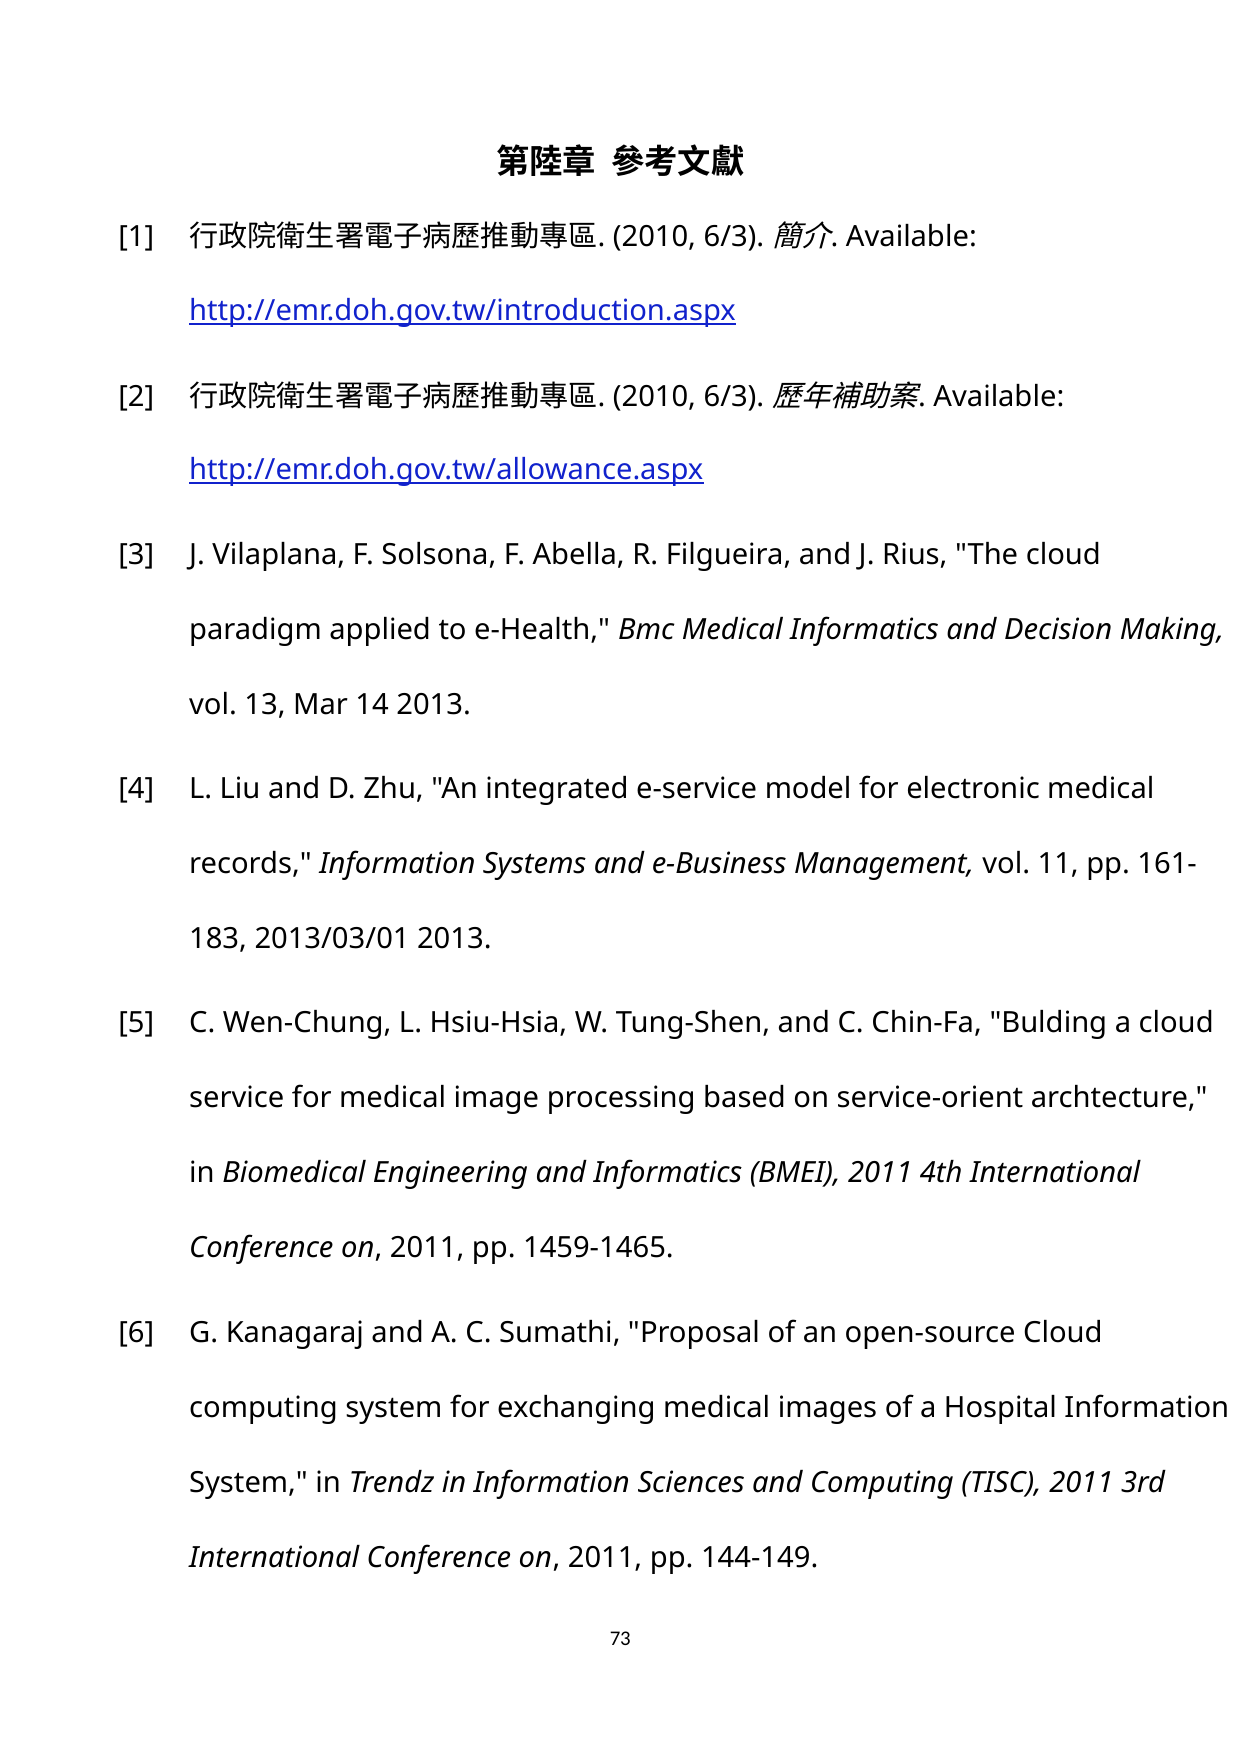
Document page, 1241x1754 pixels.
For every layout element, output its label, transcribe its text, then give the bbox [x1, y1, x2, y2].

text [4] L. Liu and D. Zhu, "An integrated e-service model for electronic medical records," Information Systems and e-Business Management, vol. 11, pp. 161-183, 2013/03/01 2013. [118, 750, 1239, 975]
text [3] J. Vilaplana, F. Solsona, F. Abella, R. Filgueira, and J. Rius, "The cloud paradigm applied to e-Health," Bmc Medical Informatics and Decision Making, vol. 13, Mar 14 2013. [118, 515, 1239, 740]
text [6] G. Kanagaraj and A. C. Sumathi, "Proposal of an open-source Cloud computing system for exchanging medical images of a Hospital Information System," in Trendz in Information Sciences and Computing (TISC), 2011 3rd International Conference on, 2011, pp. 144-149. [118, 1293, 1239, 1593]
text [2] 行政院衛生署電子病歷推動專區. (2010, 6/3). 歷年補助案. Available: http://emr.doh.gov.tw/allowance.aspx [118, 356, 1239, 506]
text [5] C. Wen-Chung, L. Hsiu-Hsia, W. Tung-Shen, and C. Chin-Fa, "Bulding a cloud service for medical image processing based on service-orient archtecture," in Biomedical Engineering and Informatics (BMEI), 2011 4th International Conference on, 2011, pp. 1459-1465. [118, 984, 1239, 1284]
subtitle 參考文獻 [118, 122, 1122, 197]
text [1] 行政院衛生署電子病歷推動專區. (2010, 6/3). 簡介. Available: http://emr.doh.gov.tw/introduction.aspx [118, 197, 1239, 347]
